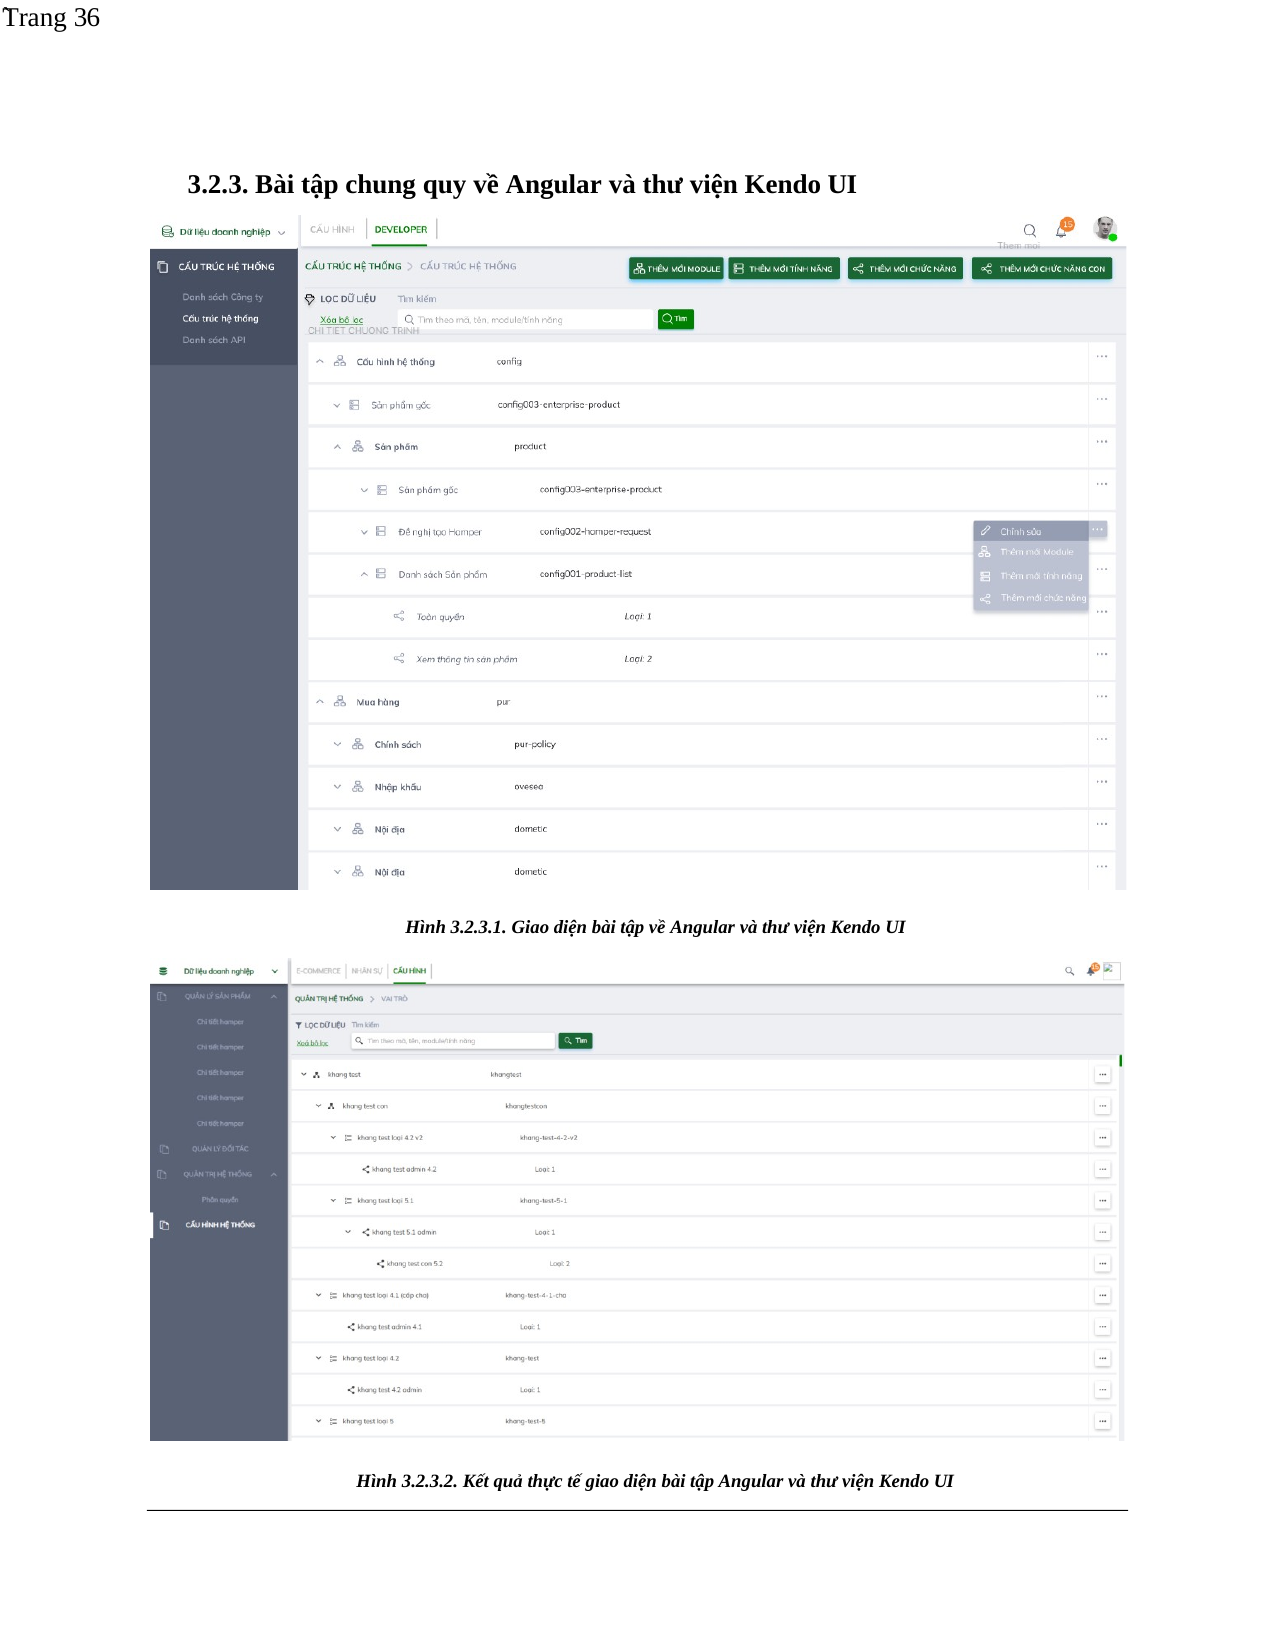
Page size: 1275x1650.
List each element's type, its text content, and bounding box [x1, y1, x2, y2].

subtitle Bài tập chung quy về Angular và thư viện Kendo UI [187, 169, 1162, 200]
picture [150, 215, 1127, 890]
text Hình 3.2.3.2. Kết quả thực tế giao diện bài tập Angular và thư viện Kendo UI [150, 1470, 1162, 1491]
picture [150, 958, 1125, 1441]
